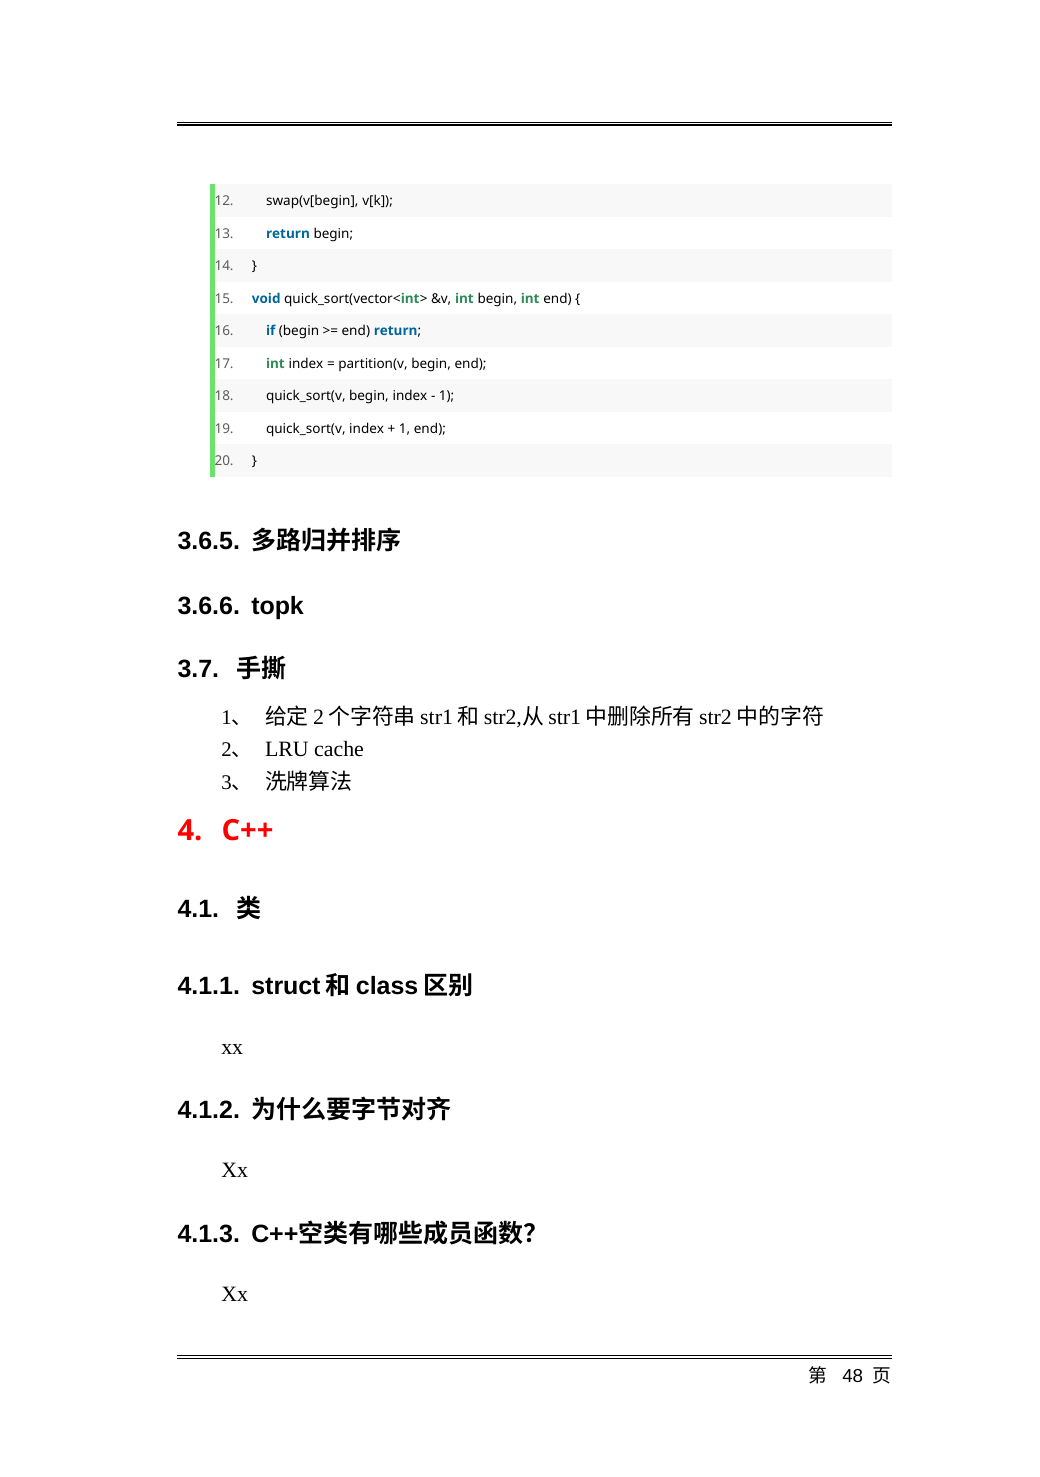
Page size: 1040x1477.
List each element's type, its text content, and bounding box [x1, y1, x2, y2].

text xx [177, 1030, 892, 1062]
subtitle topk [177, 589, 892, 621]
text Xx [177, 1277, 892, 1310]
list return begin; [215, 217, 892, 249]
subtitle 类 [177, 874, 892, 939]
list quick_sort(v, begin, index - 1); [215, 379, 892, 412]
list swap(v[begin], v[k]); [215, 184, 892, 217]
list 给定2个字符串str1和str2,从str1中删除所有str2中的字符 [221, 699, 892, 731]
subtitle C++ [177, 796, 892, 861]
list void quick_sort(vector<int> &v, int begin, int end) { [215, 282, 892, 314]
subtitle struct和class区别 [177, 951, 892, 1016]
subtitle 手撕 [177, 634, 892, 699]
list } [215, 249, 892, 282]
list LRU cache [221, 731, 892, 764]
list int index = partition(v, begin, end); [215, 347, 892, 379]
text Xx [177, 1154, 892, 1186]
list 洗牌算法 [221, 764, 892, 796]
subtitle 多路归并排序 [177, 506, 892, 571]
list } [215, 444, 892, 477]
list quick_sort(v, index + 1, end); [215, 412, 892, 444]
list if (begin >= end) return; [215, 314, 892, 347]
subtitle 为什么要字节对齐 [177, 1075, 892, 1140]
subtitle C++空类有哪些成员函数？ [177, 1199, 892, 1264]
